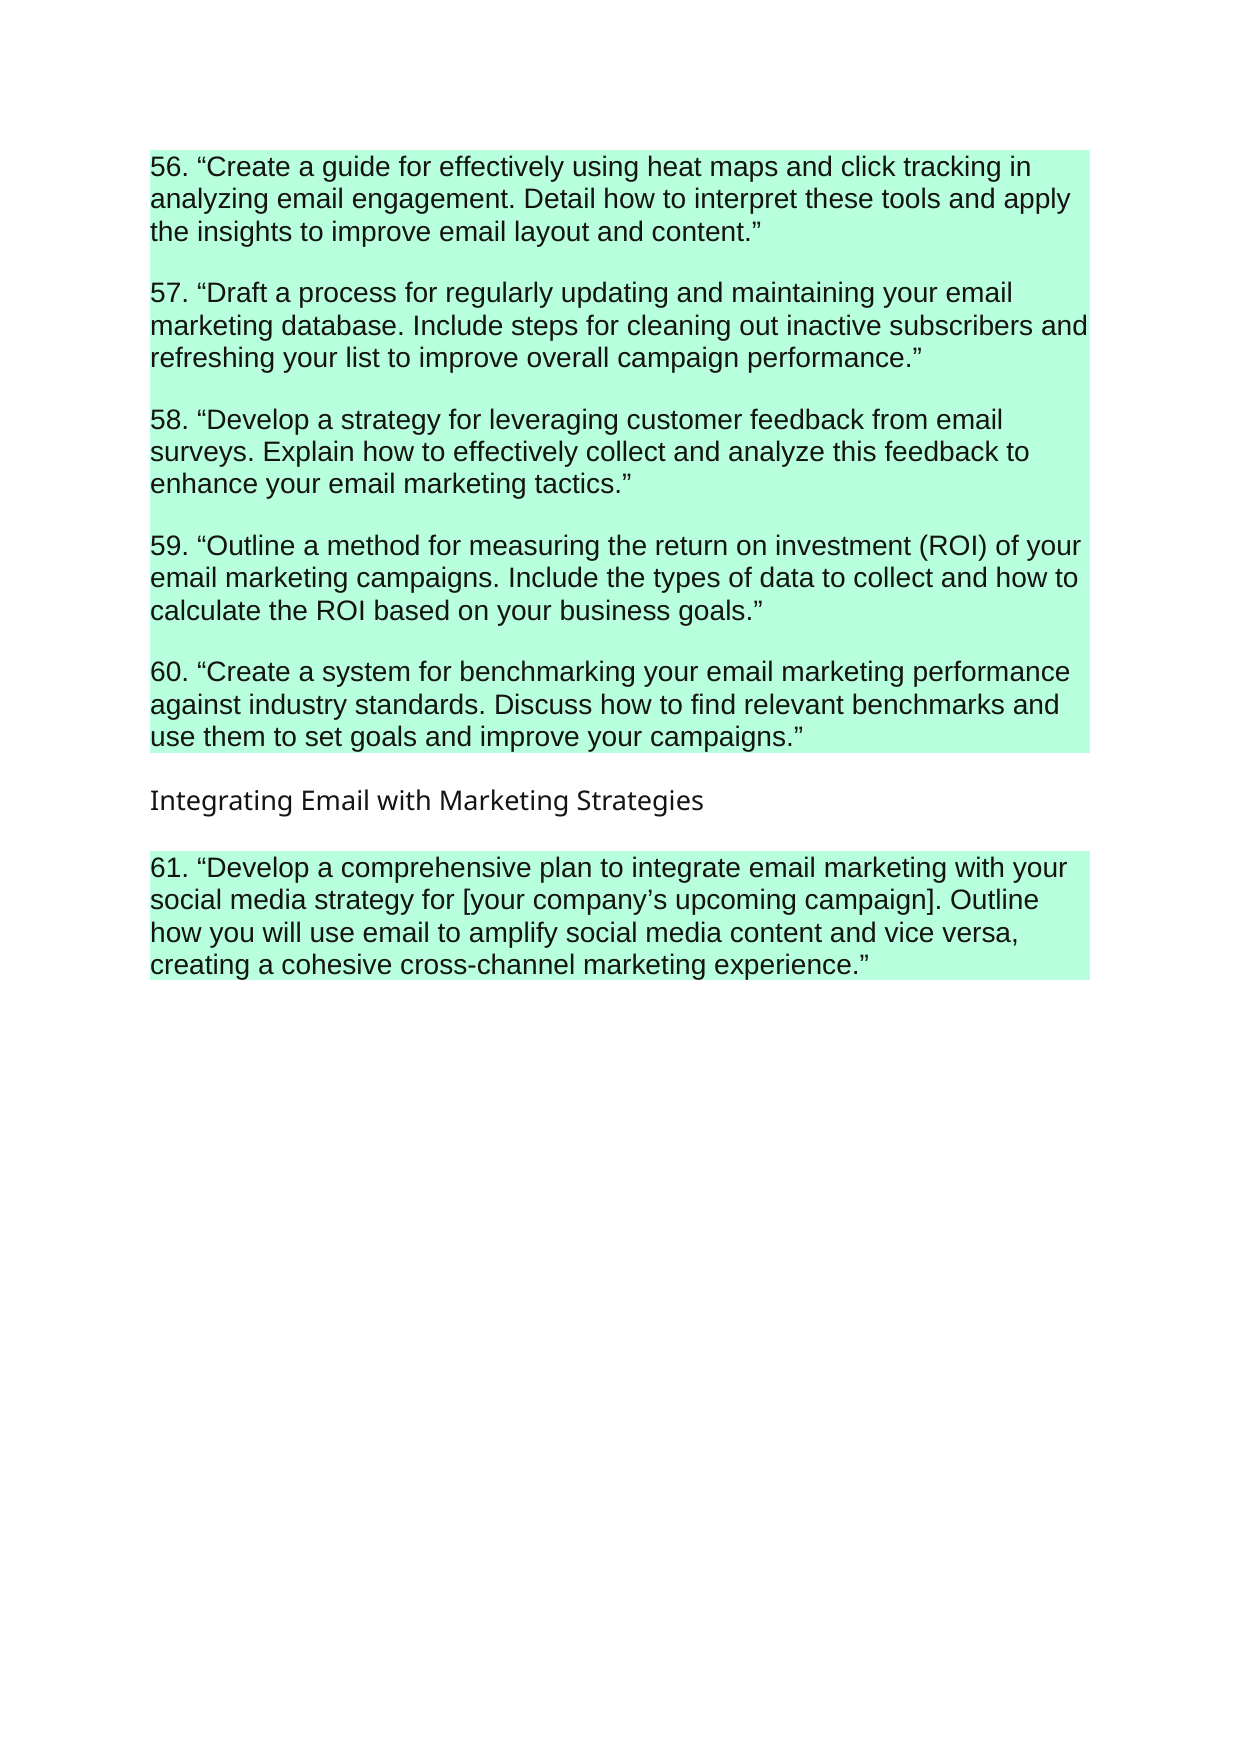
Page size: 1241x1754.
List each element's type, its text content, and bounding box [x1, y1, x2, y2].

text 58. “Develop a strategy for leveraging customer feedback from email surveys. Explain how to effectively collect and analyze this feedback to enhance your email marketing tactics.” [150, 403, 1090, 500]
text 57. “Draft a process for regularly updating and maintaining your email marketing database. Include steps for cleaning out inactive subscribers and refreshing your list to improve overall campaign performance.” [150, 276, 1090, 373]
text 60. “Create a system for benchmarking your email marketing performance against industry standards. Discuss how to find relevant benchmarks and use them to set goals and improve your campaigns.” [150, 655, 1090, 753]
text 56. “Create a guide for effectively using heat maps and click tracking in analyzing email engagement. Detail how to interpret these tools and apply the insights to improve email layout and content.” [150, 150, 1090, 247]
text 59. “Outline a method for measuring the return on investment (ROI) of your email marketing campaigns. Include the types of data to collect and how to calculate the ROI based on your business goals.” [150, 529, 1090, 626]
subtitle Integrating Email with Marketing Strategies [150, 782, 1090, 819]
text 61. “Develop a comprehensive plan to integrate email marketing with your social media strategy for [your company’s upcoming campaign]. Outline how you will use email to amplify social media content and vice versa, creating a cohesive cross-channel marketing experience.” [150, 851, 1090, 980]
